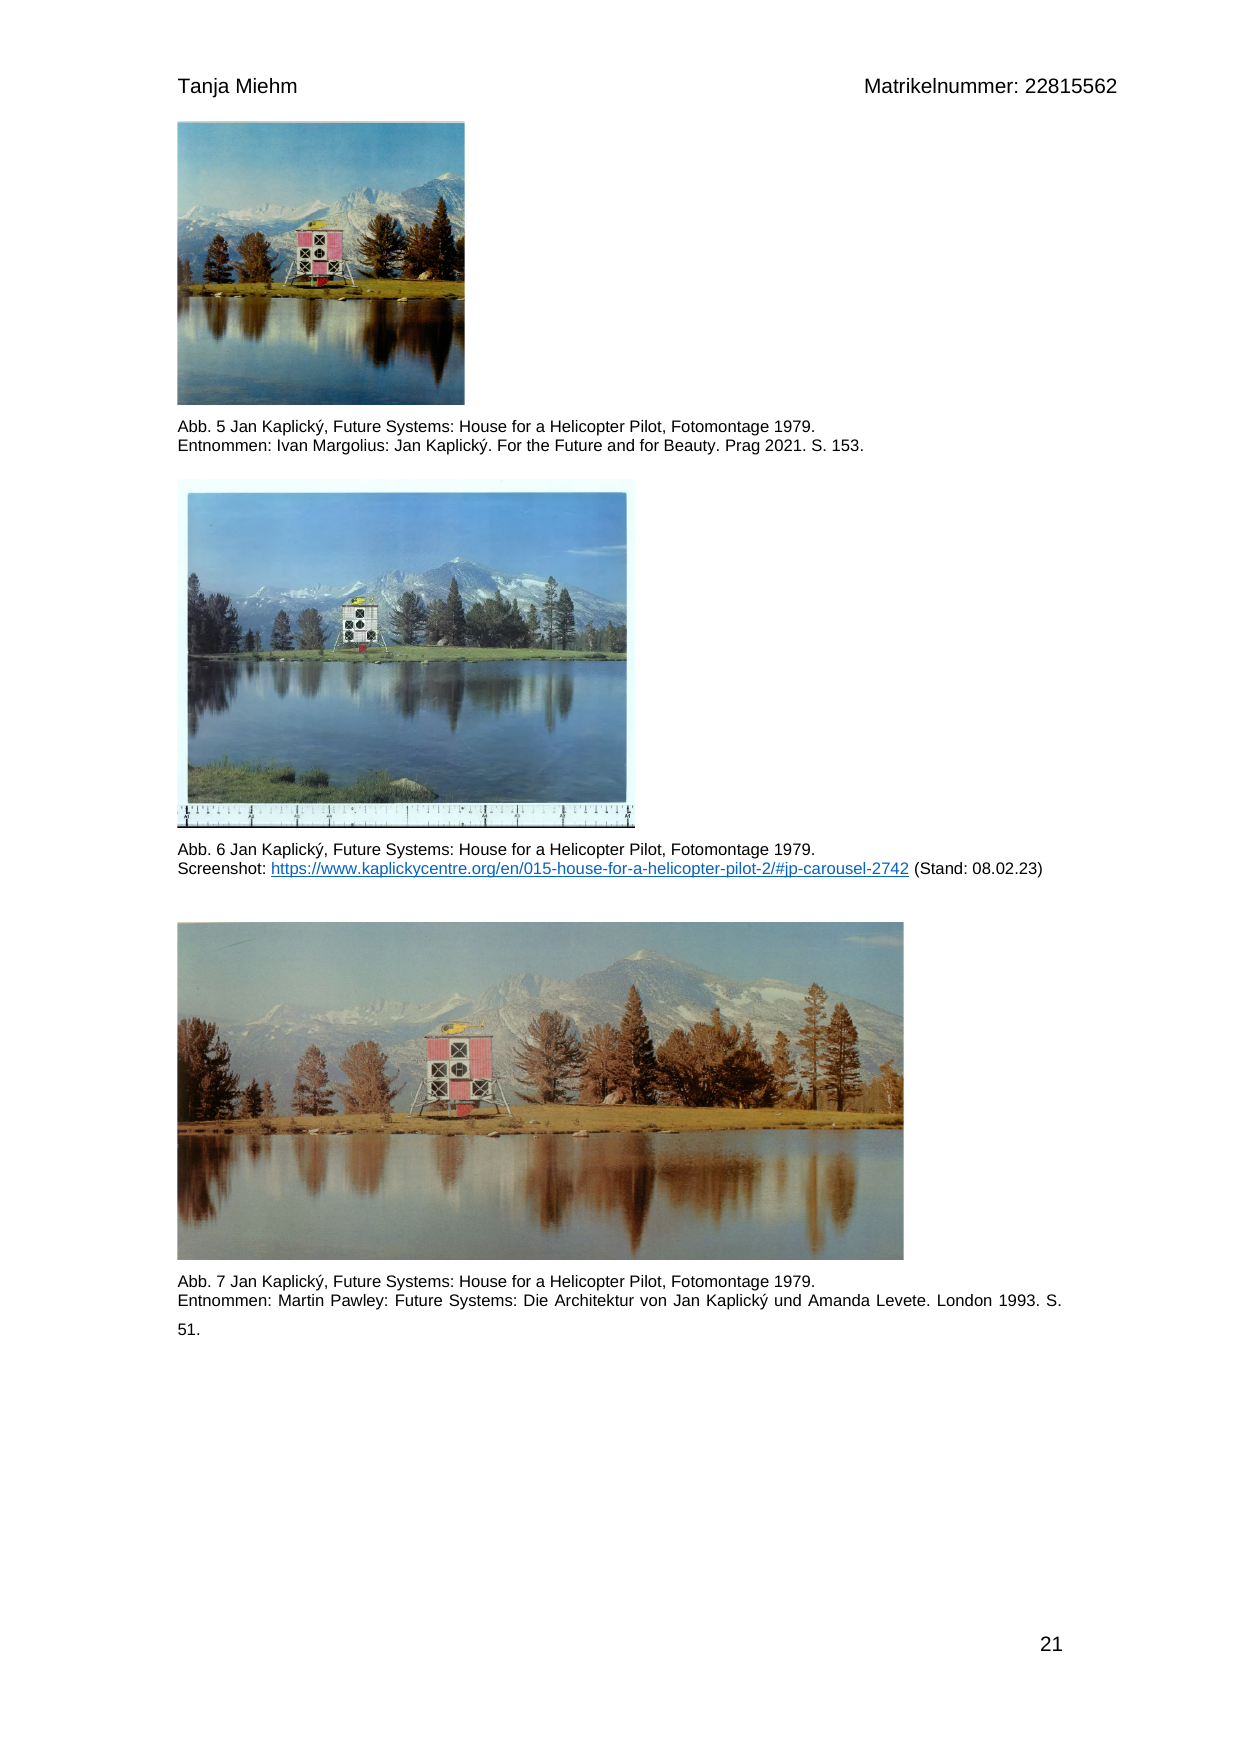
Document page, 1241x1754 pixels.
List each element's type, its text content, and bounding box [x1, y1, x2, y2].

text Abb. 6 Jan Kaplický, Future Systems: House for a Helicopter Pilot, Fotomontage 1979. [177, 840, 1063, 859]
picture [177, 922, 904, 1260]
text Entnommen: Ivan Margolius: Jan Kaplický. For the Future and for Beauty. Prag 2021. S. 153. [177, 436, 1063, 455]
text Abb. 5 Jan Kaplický, Future Systems: House for a Helicopter Pilot, Fotomontage 1979. [177, 417, 1063, 436]
picture [177, 121, 465, 405]
text Screenshot: https://www.kaplickycentre.org/en/015-house-for-a-helicopter-pilot-2/#jp-carousel-2742 (Stand: 08.02.23) [177, 859, 1063, 878]
text Abb. 7 Jan Kaplický, Future Systems: House for a Helicopter Pilot, Fotomontage 1979. [177, 1272, 1063, 1291]
picture [177, 479, 635, 828]
text Entnommen: Martin Pawley: Future Systems: Die Architektur von Jan Kaplický und Amanda Levete. London 1993. S. 51. [177, 1291, 1063, 1339]
